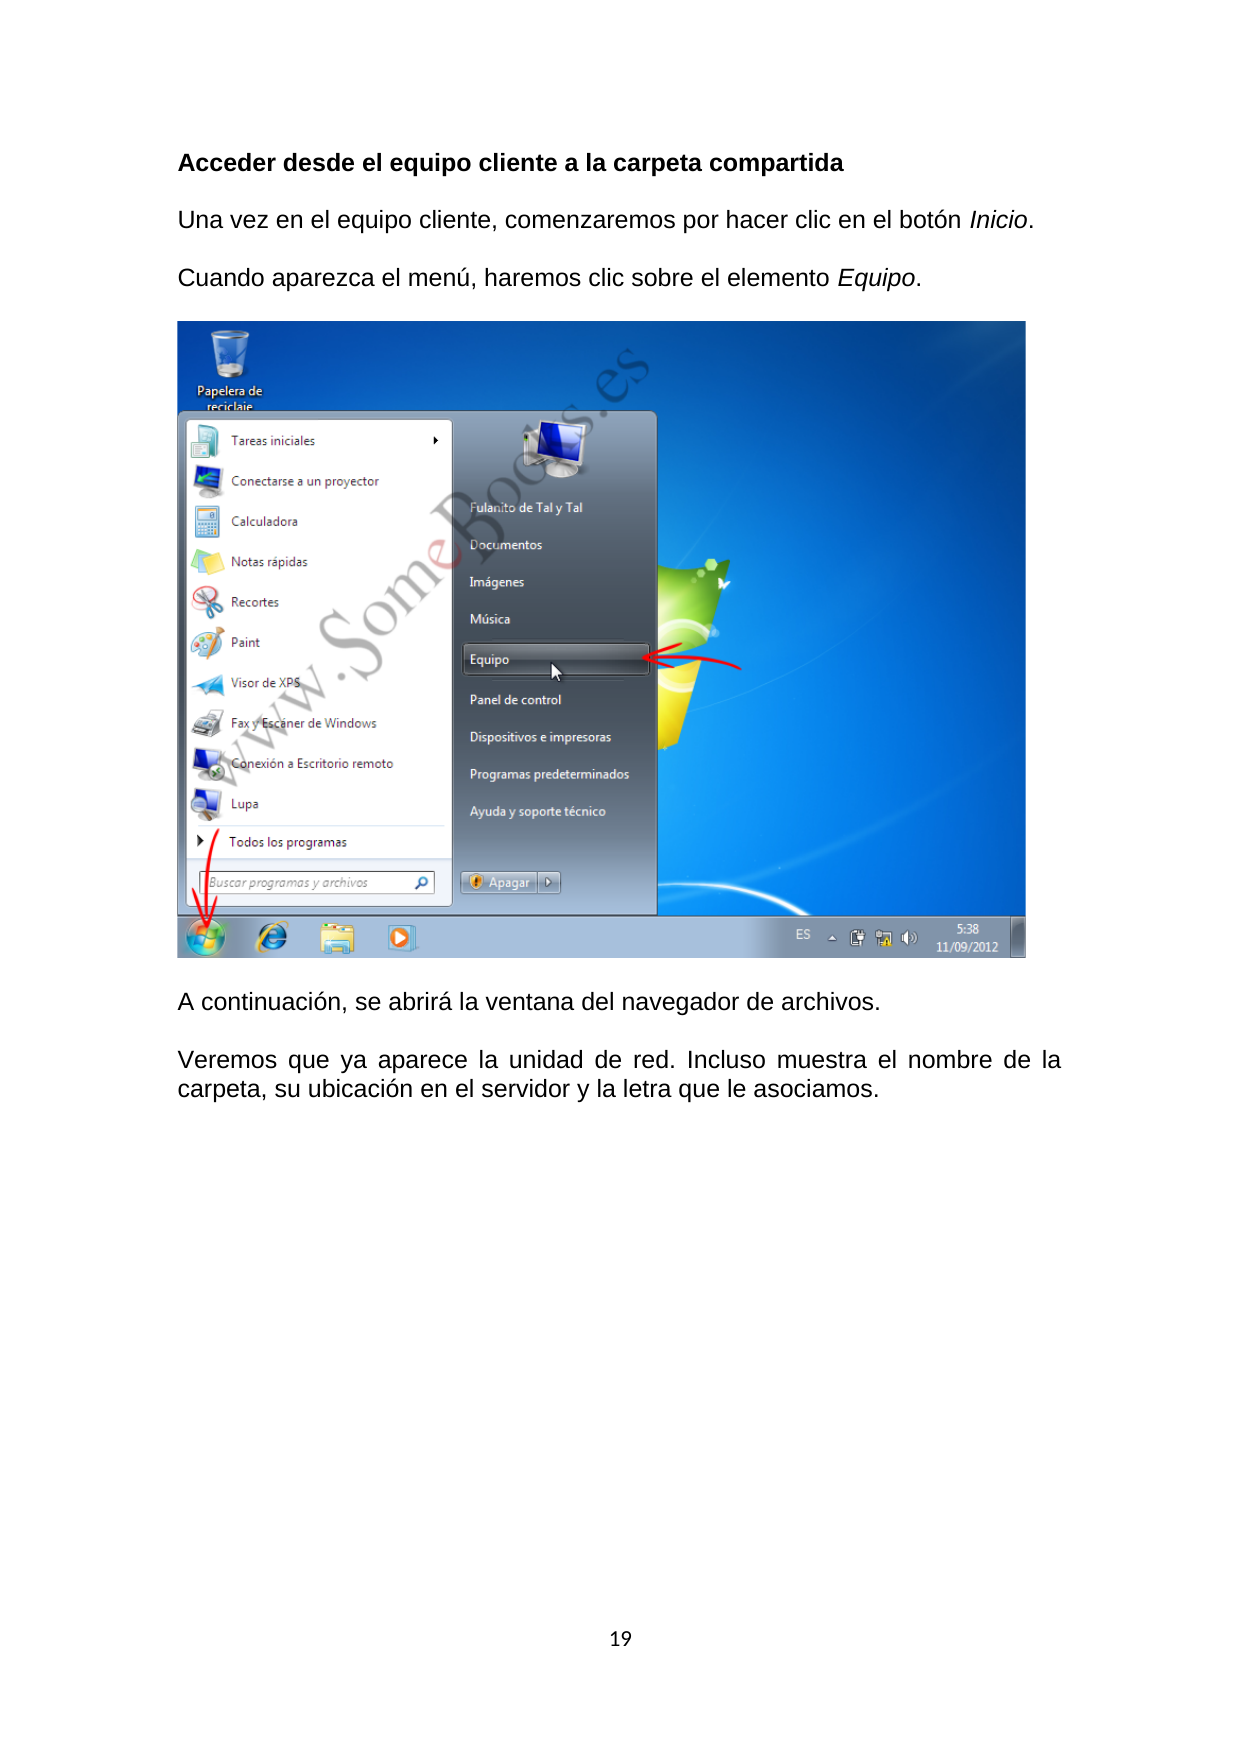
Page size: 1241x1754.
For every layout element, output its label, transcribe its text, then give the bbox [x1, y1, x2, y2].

text Una vez en el equipo cliente, comenzaremos por hacer clic en el botón Inicio. [177, 206, 1063, 234]
text A continuación, se abrirá la ventana del navegador de archivos. [177, 987, 1063, 1016]
text Acceder desde el equipo cliente a la carpeta compartida [177, 148, 1063, 176]
text Cuando aparezca el menú, haremos clic sobre el elemento Equipo. [177, 263, 1063, 292]
text Veremos que ya aparece la unidad de red. Incluso muestra el nombre de la carpeta, su ubicación en el servidor y la letra que le asociamos. [177, 1045, 1063, 1102]
picture [177, 321, 1026, 958]
